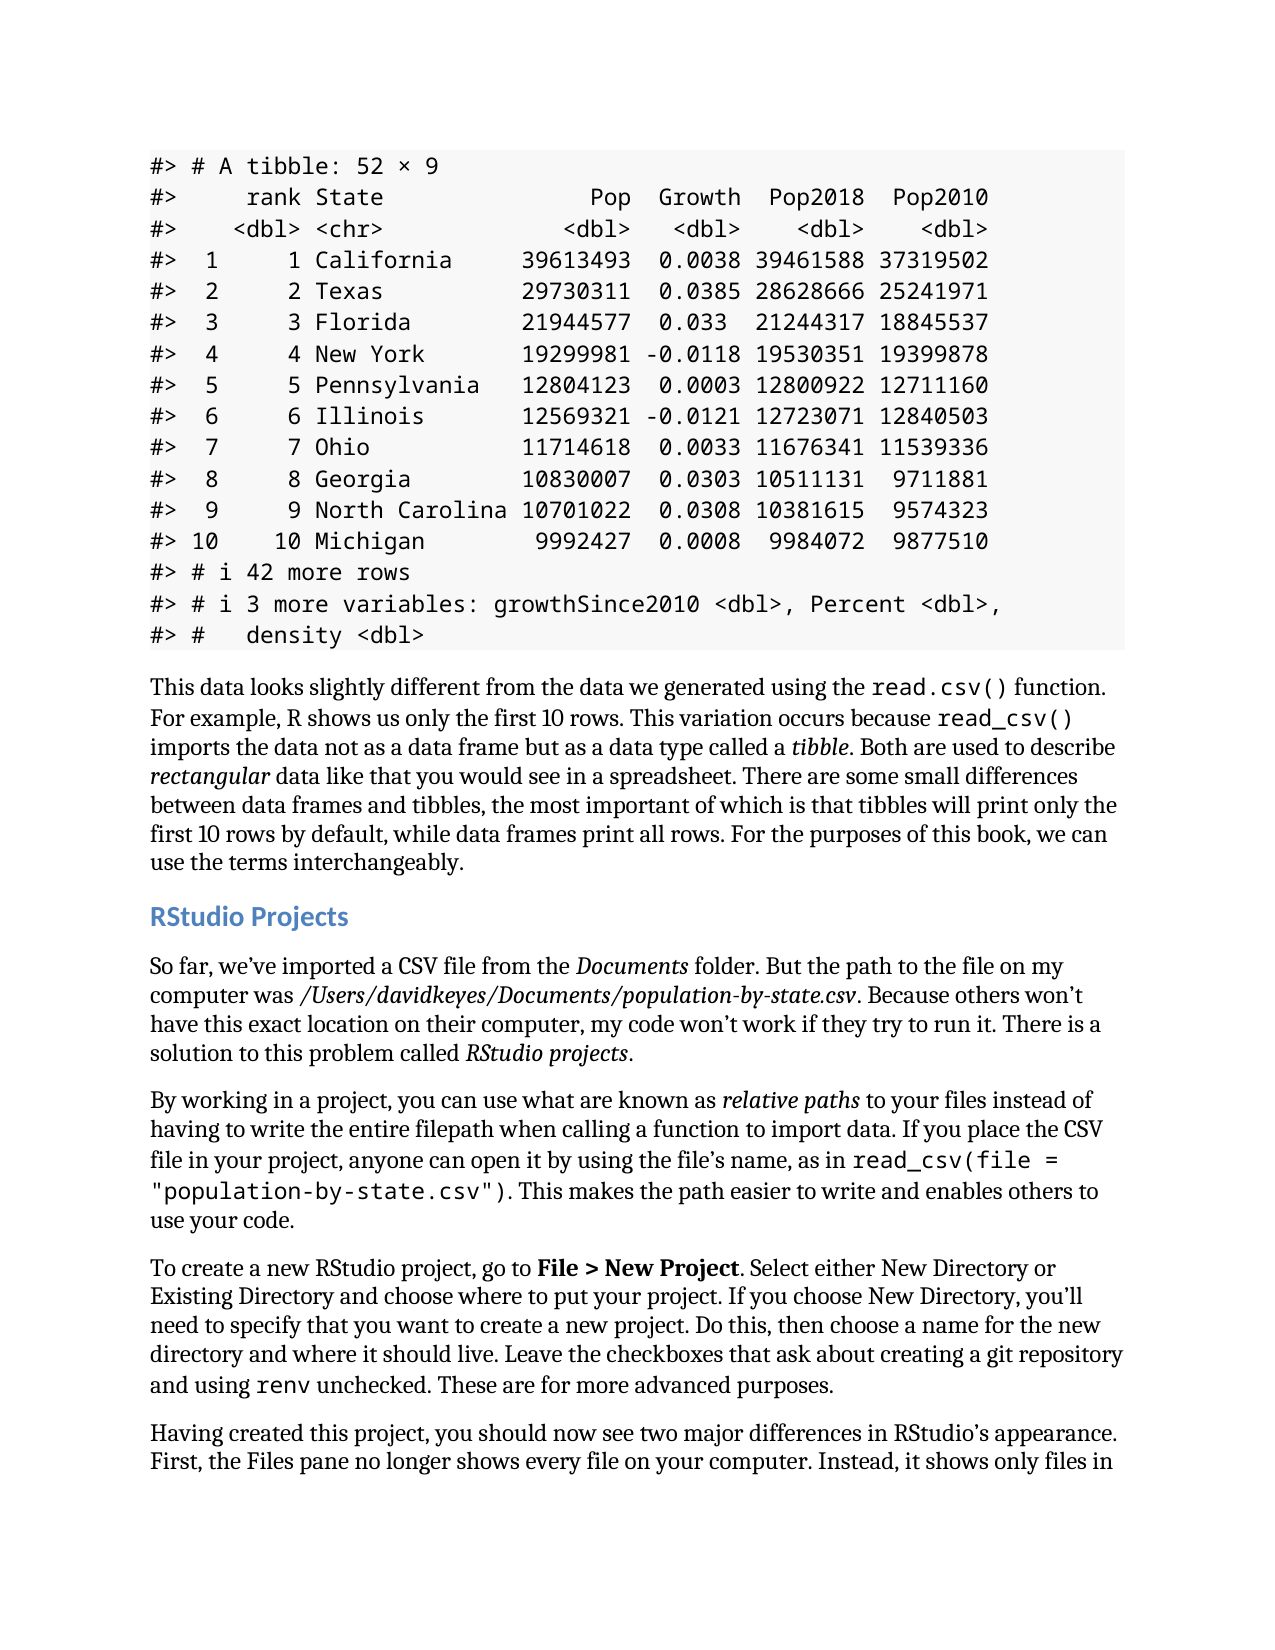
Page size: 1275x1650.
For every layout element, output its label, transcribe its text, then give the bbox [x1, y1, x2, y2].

text To create a new RStudio project, go to File > New Project. Select either New Directory or Existing Directory and choose where to put your project. If you choose New Directory, you’ll need to specify that you want to create a new project. Do this, then choose a name for the new directory and where it should live. Leave the checkboxes that ask about creating a git repository and using renv unchecked. These are for more advanced purposes. [150, 1253, 1125, 1400]
text By working in a project, you can use what are known as relative paths to your files instead of having to write the entire filepath when calling a function to import data. If you place the CSV file in your project, anyone can open it by using the file’s name, as in read_csv(file = "population-by-state.csv"). This makes the path easier to write and enables others to use your code. [150, 1086, 1125, 1235]
text #> # A tibble: 52 × 9 #> rank State Pop Growth Pop2018 Pop2010 #> <dbl> <chr> <dbl> <dbl> <dbl> <dbl> #> 1 1 California 39613493 0.0038 39461588 37319502 #> 2 2 Texas 29730311 0.0385 28628666 25241971 #> 3 3 Florida 21944577 0.033 21244317 18845537 #> 4 4 New York 19299981 -0.0118 19530351 19399878 #> 5 5 Pennsylvania 12804123 0.0003 12800922 12711160 #> 6 6 Illinois 12569321 -0.0121 12723071 12840503 #> 7 7 Ohio 11714618 0.0033 11676341 11539336 #> 8 8 Georgia 10830007 0.0303 10511131 9711881 #> 9 9 North Carolina 10701022 0.0308 10381615 9574323 #> 10 10 Michigan 9992427 0.0008 9984072 9877510 #> # ℹ 42 more rows #> # ℹ 3 more variables: growthSince2010 <dbl>, Percent <dbl>, #> # density <dbl> [150, 150, 1125, 650]
subtitle RStudio Projects [150, 898, 1125, 933]
text This data looks slightly different from the data we generated using the read.csv() function. For example, R shows us only the first 10 rows. This variation occurs because read_csv() imports the data not as a data frame but as a data type called a tibble. Both are used to describe rectangular data like that you would see in a spreadsheet. There are some small differences between data frames and tibbles, the most important of which is that tibbles will print only the first 10 rows by default, while data frames print all rows. For the purposes of this book, we can use the terms interchangeably. [150, 671, 1125, 877]
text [150, 1418, 1125, 1476]
text So far, we’ve imported a CSV file from the Documents folder. But the path to the file on my computer was /Users/davidkeyes/Documents/population-by-state.csv. Because others won’t have this exact location on their computer, my code won’t work if they try to run it. There is a solution to this problem called RStudio projects. [150, 952, 1125, 1067]
